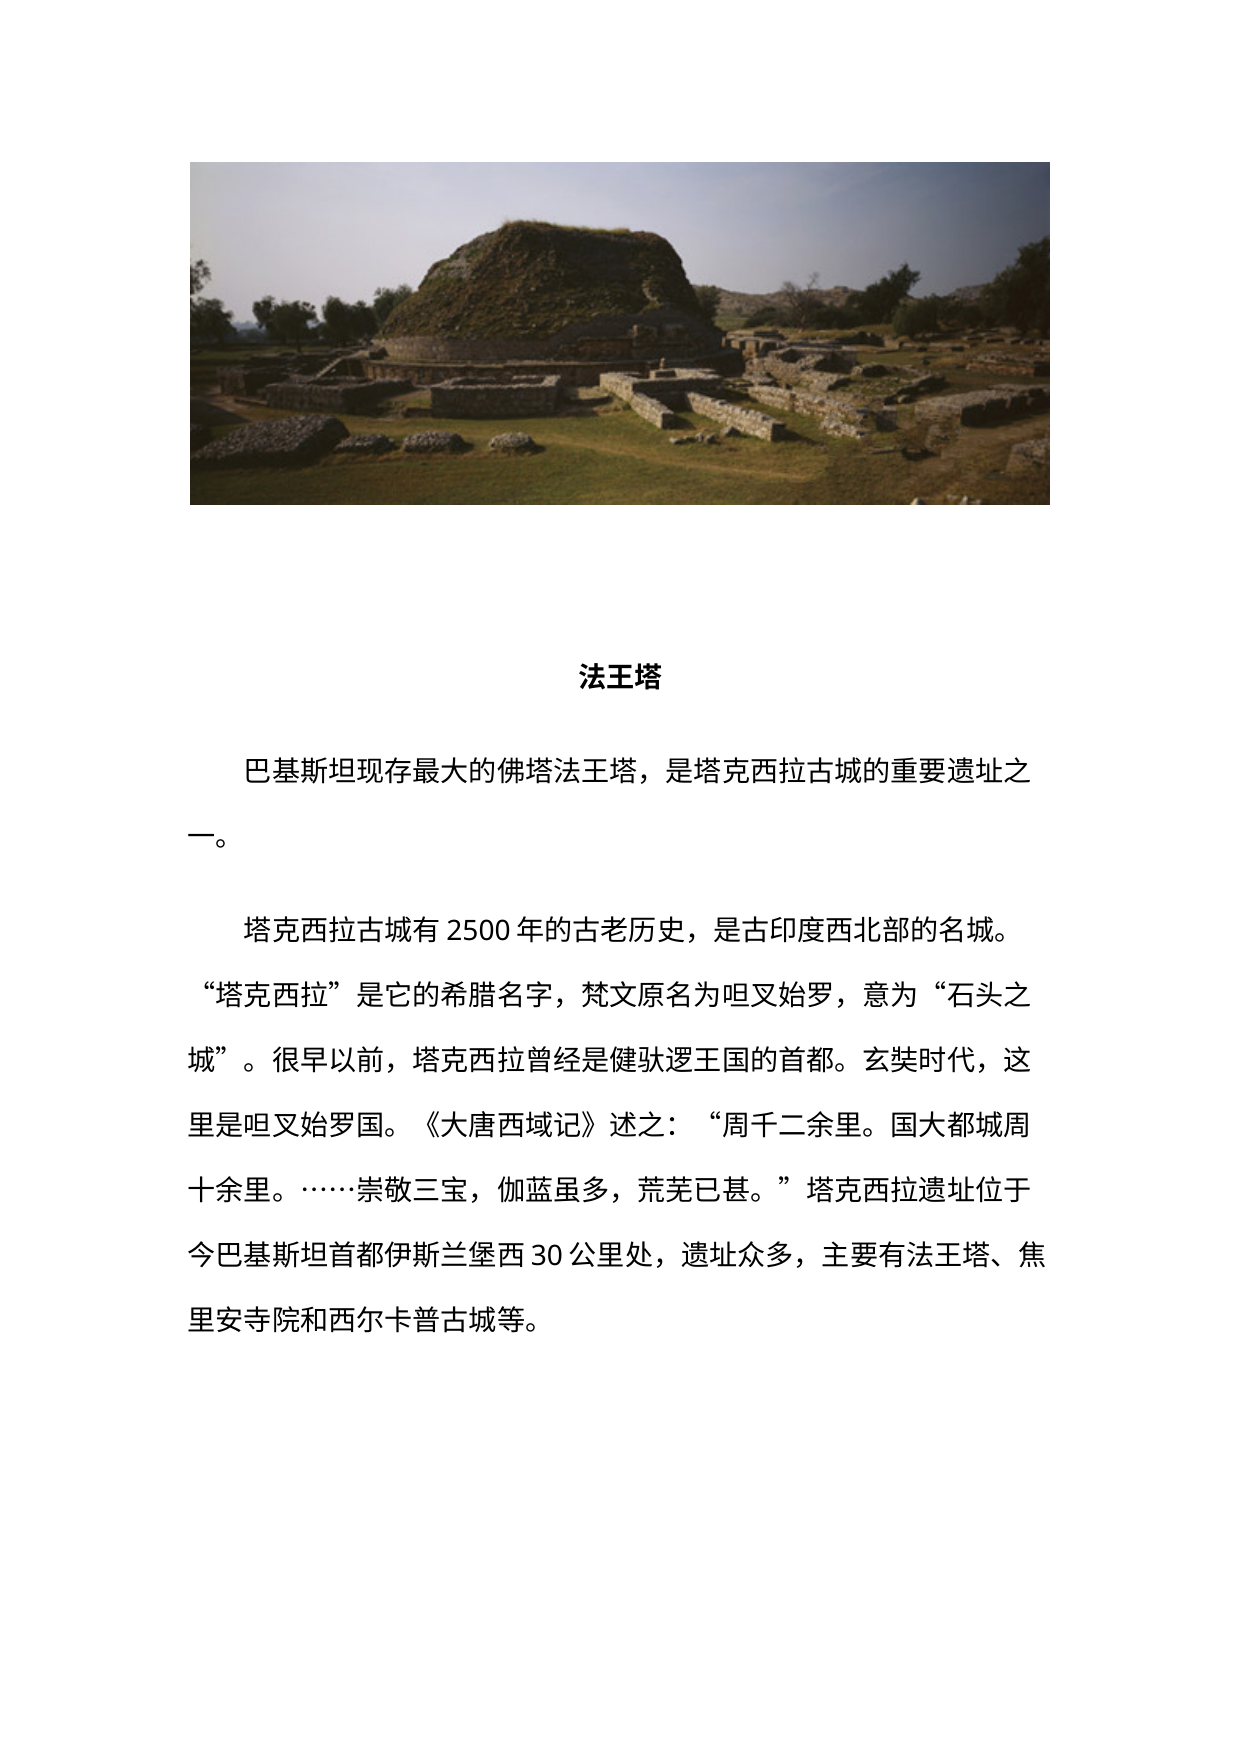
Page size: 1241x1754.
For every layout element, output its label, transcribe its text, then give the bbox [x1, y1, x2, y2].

text 塔克西拉古城有2500年的古老历史，是古印度西北部的名城。“塔克西拉”是它的希腊名字，梵文原名为呾叉始罗，意为“石头之城”。很早以前，塔克西拉曾经是健驮逻王国的首都。玄奘时代，这里是呾叉始罗国。《大唐西域记》述之：“周千二余里。国大都城周十余里。……崇敬三宝，伽蓝虽多，荒芜已甚。”塔克西拉遗址位于今巴基斯坦首都伊斯兰堡西30公里处，遗址众多，主要有法王塔、焦里安寺院和西尔卡普古城等。 [187, 896, 1053, 1351]
text 巴基斯坦现存最大的佛塔法王塔，是塔克西拉古城的重要遗址之一。 [187, 737, 1053, 867]
text 法王塔 [187, 643, 1053, 708]
picture [190, 162, 1050, 505]
